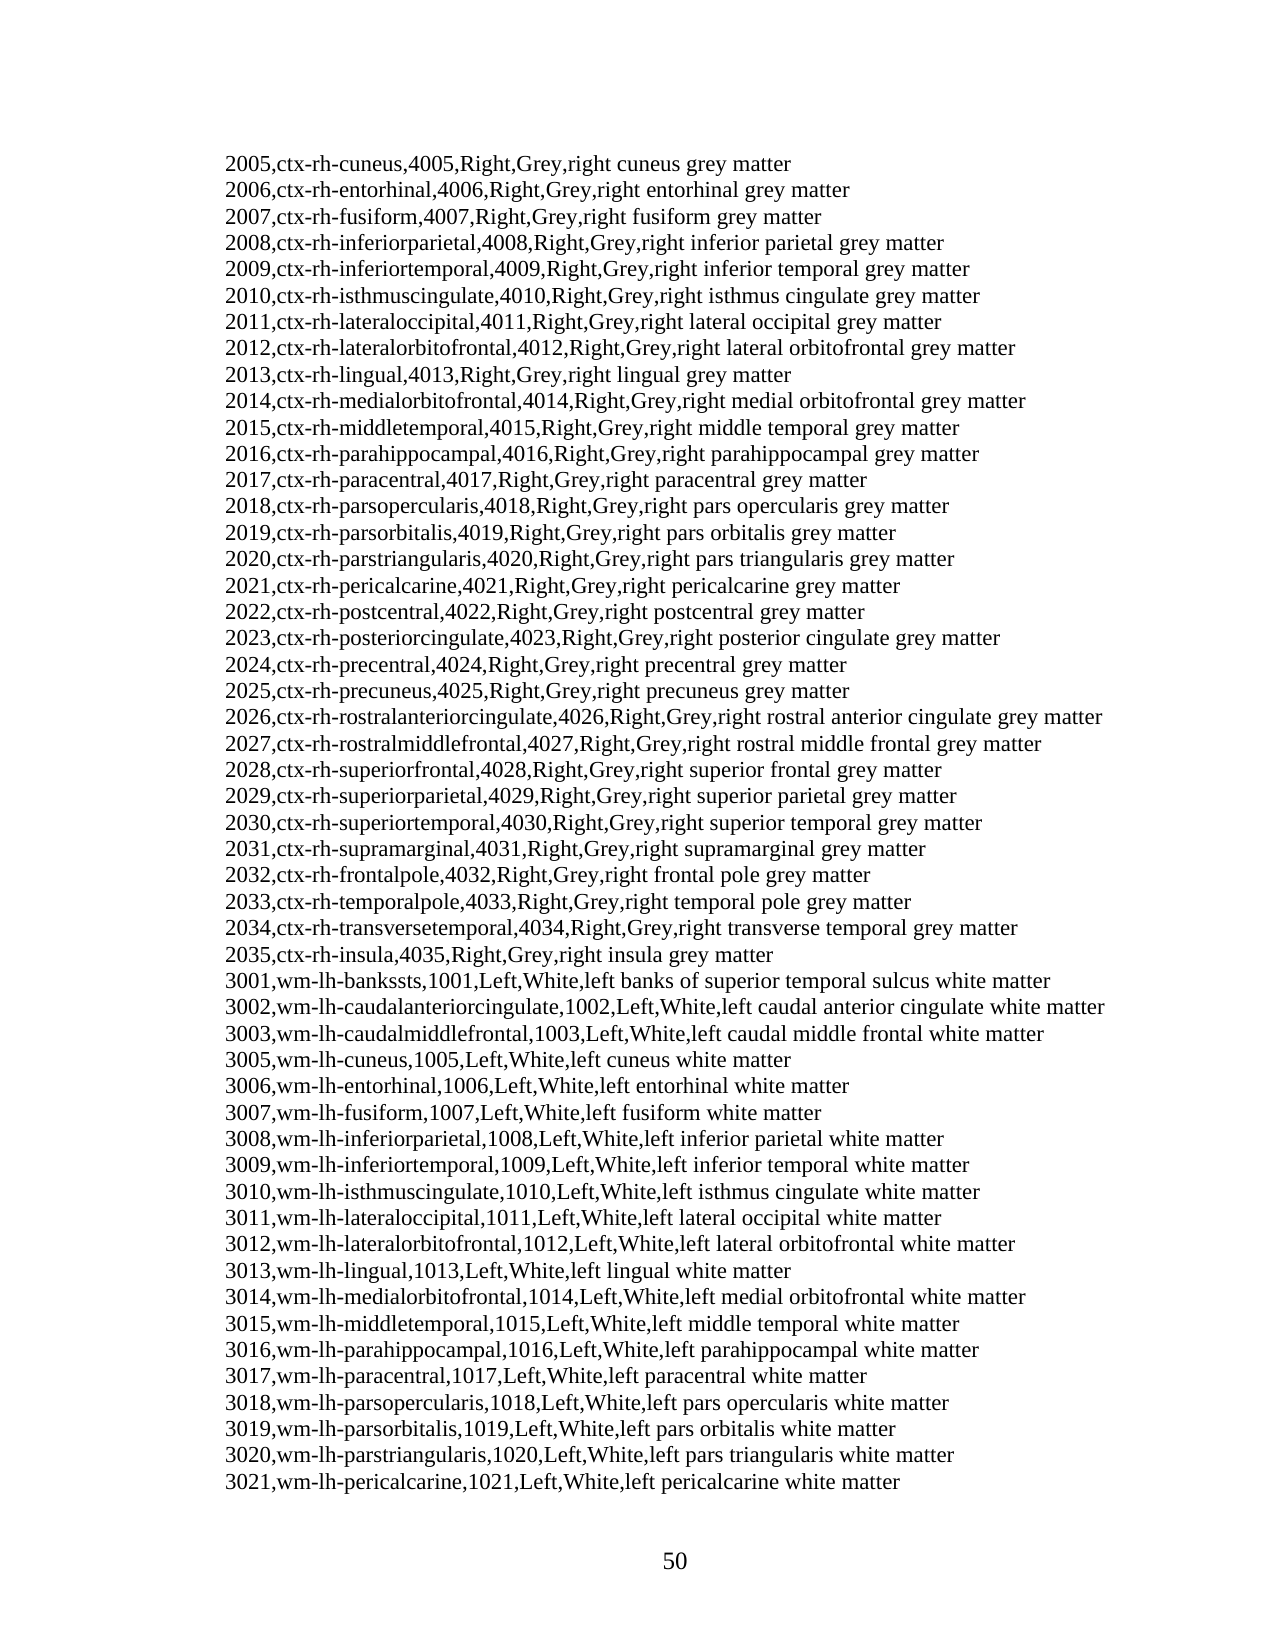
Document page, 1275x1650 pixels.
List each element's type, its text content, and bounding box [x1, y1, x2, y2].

text 2013,ctx-rh-lingual,4013,Right,Grey,right lingual grey matter [225, 361, 1125, 387]
text 2012,ctx-rh-lateralorbitofrontal,4012,Right,Grey,right lateral orbitofrontal grey matter [225, 334, 1125, 361]
text 3016,wm-lh-parahippocampal,1016,Left,White,left parahippocampal white matter [225, 1336, 1125, 1362]
text 2031,ctx-rh-supramarginal,4031,Right,Grey,right supramarginal grey matter [225, 835, 1125, 862]
text 3002,wm-lh-caudalanteriorcingulate,1002,Left,White,left caudal anterior cingulate white matter [225, 993, 1125, 1020]
text 3001,wm-lh-bankssts,1001,Left,White,left banks of superior temporal sulcus white matter [225, 967, 1125, 993]
text 3020,wm-lh-parstriangularis,1020,Left,White,left pars triangularis white matter [225, 1441, 1125, 1468]
text 3007,wm-lh-fusiform,1007,Left,White,left fusiform white matter [225, 1099, 1125, 1125]
text 2021,ctx-rh-pericalcarine,4021,Right,Grey,right pericalcarine grey matter [225, 572, 1125, 598]
text 2015,ctx-rh-middletemporal,4015,Right,Grey,right middle temporal grey matter [225, 413, 1125, 440]
text 2006,ctx-rh-entorhinal,4006,Right,Grey,right entorhinal grey matter [225, 176, 1125, 203]
text 3005,wm-lh-cuneus,1005,Left,White,left cuneus white matter [225, 1046, 1125, 1072]
text 2035,ctx-rh-insula,4035,Right,Grey,right insula grey matter [225, 941, 1125, 967]
text 2007,ctx-rh-fusiform,4007,Right,Grey,right fusiform grey matter [225, 203, 1125, 229]
text 2018,ctx-rh-parsopercularis,4018,Right,Grey,right pars opercularis grey matter [225, 493, 1125, 519]
text 2011,ctx-rh-lateraloccipital,4011,Right,Grey,right lateral occipital grey matter [225, 308, 1125, 334]
text 2024,ctx-rh-precentral,4024,Right,Grey,right precentral grey matter [225, 651, 1125, 677]
text 3013,wm-lh-lingual,1013,Left,White,left lingual white matter [225, 1257, 1125, 1283]
text 2030,ctx-rh-superiortemporal,4030,Right,Grey,right superior temporal grey matter [225, 809, 1125, 835]
text 2022,ctx-rh-postcentral,4022,Right,Grey,right postcentral grey matter [225, 598, 1125, 624]
text 2033,ctx-rh-temporalpole,4033,Right,Grey,right temporal pole grey matter [225, 888, 1125, 914]
text 3008,wm-lh-inferiorparietal,1008,Left,White,left inferior parietal white matter [225, 1125, 1125, 1151]
text 2019,ctx-rh-parsorbitalis,4019,Right,Grey,right pars orbitalis grey matter [225, 519, 1125, 545]
text 2025,ctx-rh-precuneus,4025,Right,Grey,right precuneus grey matter [225, 677, 1125, 703]
text 2020,ctx-rh-parstriangularis,4020,Right,Grey,right pars triangularis grey matter [225, 545, 1125, 572]
text 2017,ctx-rh-paracentral,4017,Right,Grey,right paracentral grey matter [225, 466, 1125, 493]
text 2032,ctx-rh-frontalpole,4032,Right,Grey,right frontal pole grey matter [225, 862, 1125, 888]
text 2005,ctx-rh-cuneus,4005,Right,Grey,right cuneus grey matter [225, 150, 1125, 176]
text 2023,ctx-rh-posteriorcingulate,4023,Right,Grey,right posterior cingulate grey matter [225, 624, 1125, 651]
text 2016,ctx-rh-parahippocampal,4016,Right,Grey,right parahippocampal grey matter [225, 440, 1125, 466]
text 3006,wm-lh-entorhinal,1006,Left,White,left entorhinal white matter [225, 1072, 1125, 1099]
text 2009,ctx-rh-inferiortemporal,4009,Right,Grey,right inferior temporal grey matter [225, 255, 1125, 282]
text 2028,ctx-rh-superiorfrontal,4028,Right,Grey,right superior frontal grey matter [225, 756, 1125, 782]
text 3012,wm-lh-lateralorbitofrontal,1012,Left,White,left lateral orbitofrontal white matter [225, 1231, 1125, 1257]
text 3011,wm-lh-lateraloccipital,1011,Left,White,left lateral occipital white matter [225, 1204, 1125, 1231]
text 2034,ctx-rh-transversetemporal,4034,Right,Grey,right transverse temporal grey matter [225, 914, 1125, 941]
text 3019,wm-lh-parsorbitalis,1019,Left,White,left pars orbitalis white matter [225, 1415, 1125, 1441]
text 2010,ctx-rh-isthmuscingulate,4010,Right,Grey,right isthmus cingulate grey matter [225, 282, 1125, 308]
text 3018,wm-lh-parsopercularis,1018,Left,White,left pars opercularis white matter [225, 1389, 1125, 1415]
text 3017,wm-lh-paracentral,1017,Left,White,left paracentral white matter [225, 1362, 1125, 1389]
text 2008,ctx-rh-inferiorparietal,4008,Right,Grey,right inferior parietal grey matter [225, 229, 1125, 255]
text 3003,wm-lh-caudalmiddlefrontal,1003,Left,White,left caudal middle frontal white matter [225, 1020, 1125, 1046]
text 3009,wm-lh-inferiortemporal,1009,Left,White,left inferior temporal white matter [225, 1151, 1125, 1178]
text 3014,wm-lh-medialorbitofrontal,1014,Left,White,left medial orbitofrontal white matter [225, 1283, 1125, 1309]
text 2029,ctx-rh-superiorparietal,4029,Right,Grey,right superior parietal grey matter [225, 782, 1125, 809]
text 3010,wm-lh-isthmuscingulate,1010,Left,White,left isthmus cingulate white matter [225, 1178, 1125, 1204]
text 3015,wm-lh-middletemporal,1015,Left,White,left middle temporal white matter [225, 1309, 1125, 1336]
text 2026,ctx-rh-rostralanteriorcingulate,4026,Right,Grey,right rostral anterior cingulate grey matter [225, 703, 1125, 730]
text 2014,ctx-rh-medialorbitofrontal,4014,Right,Grey,right medial orbitofrontal grey matter [225, 387, 1125, 413]
text 3021,wm-lh-pericalcarine,1021,Left,White,left pericalcarine white matter [225, 1468, 1125, 1494]
text 2027,ctx-rh-rostralmiddlefrontal,4027,Right,Grey,right rostral middle frontal grey matter [225, 730, 1125, 756]
